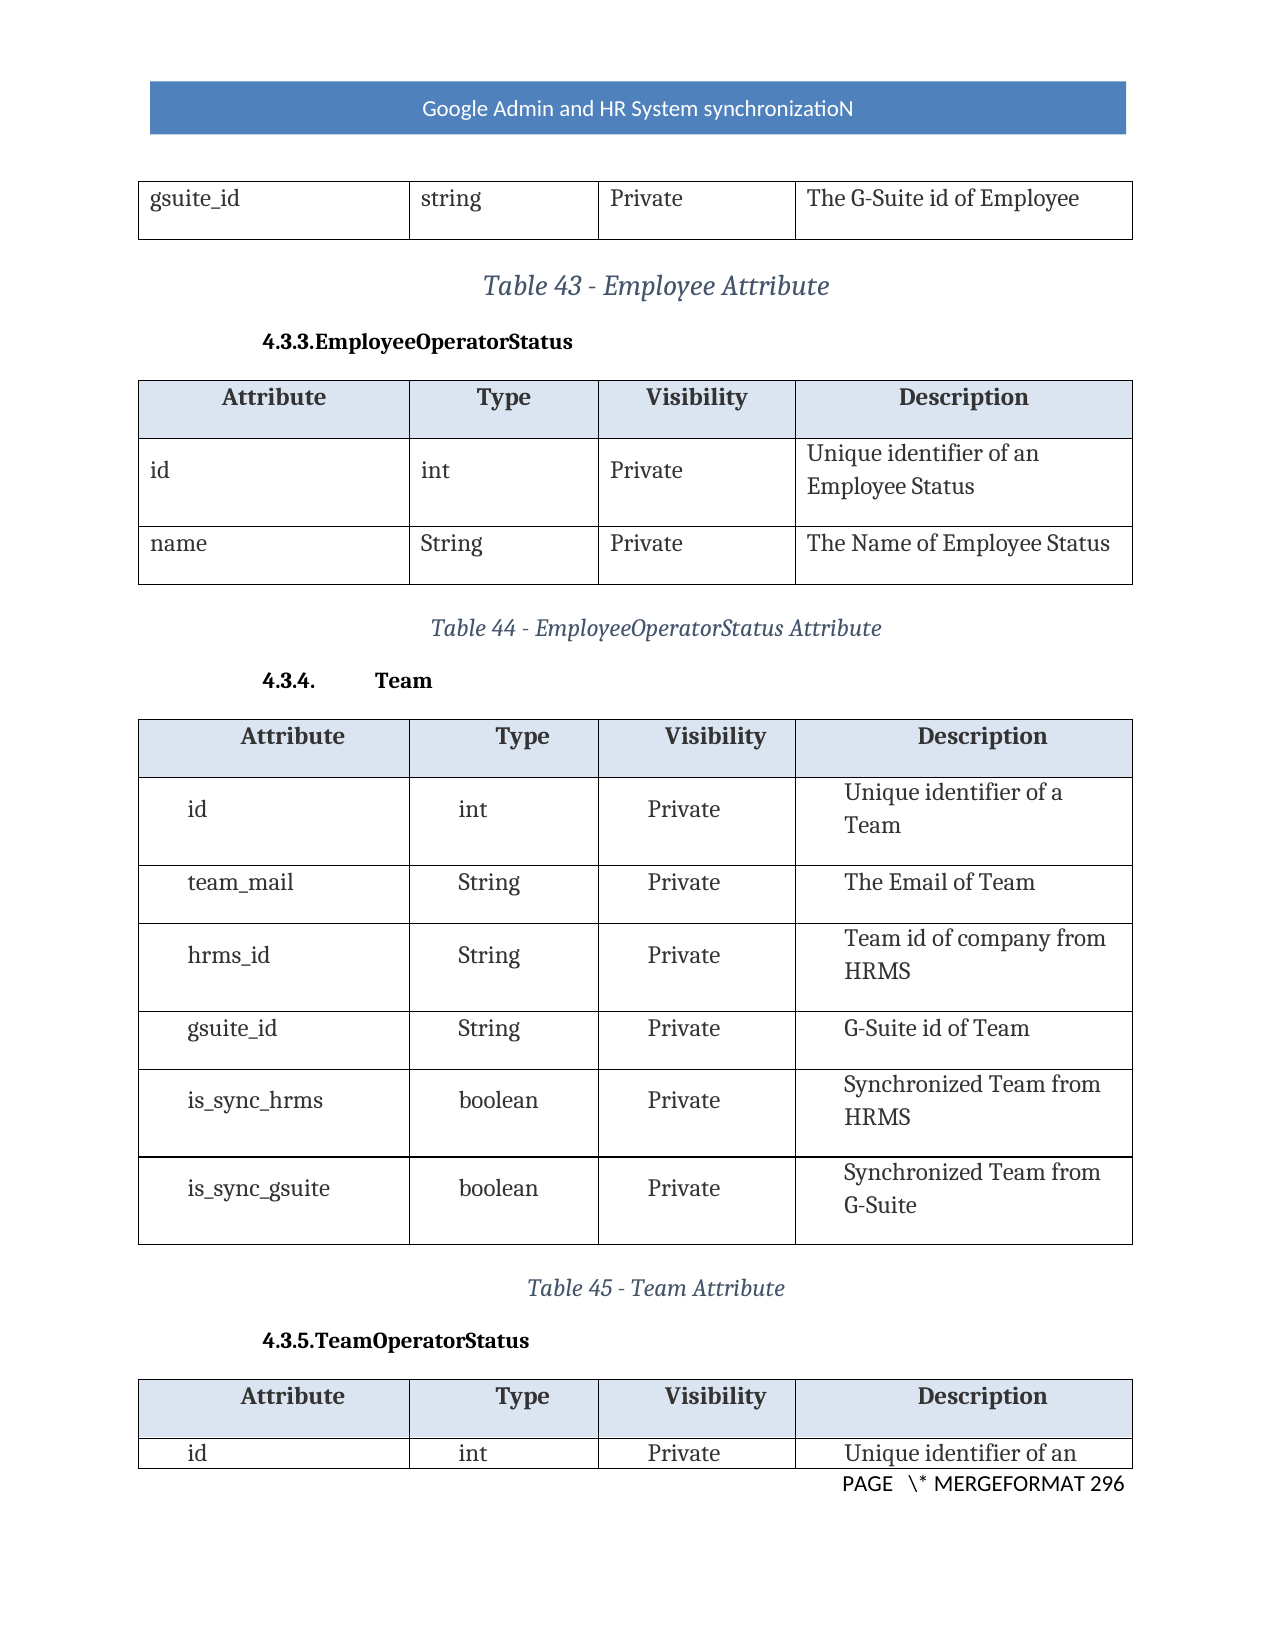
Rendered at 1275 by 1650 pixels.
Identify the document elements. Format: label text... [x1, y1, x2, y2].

table_header Attribute [139, 720, 409, 777]
table_header Attribute [139, 1380, 409, 1437]
table_cell Private [599, 778, 795, 865]
table_cell Private [599, 1158, 795, 1244]
table_cell String [410, 1012, 598, 1069]
table_cell Team id of company from HRMS [796, 924, 1132, 1011]
table_cell id [139, 778, 409, 865]
table_cell is_sync_gsuite [139, 1158, 409, 1244]
table_cell gsuite_id [139, 1012, 409, 1069]
table_cell name [139, 527, 409, 584]
table_cell Unique identifier of an Employee Status [796, 439, 1132, 526]
table_cell Synchronized Team from G-Suite [796, 1158, 1132, 1244]
table_header Visibility [599, 720, 795, 777]
table_cell hrms_id [139, 924, 409, 1011]
table_cell Private [599, 439, 795, 526]
table_cell Private [599, 866, 795, 923]
table_cell id [139, 1439, 409, 1468]
table_header Type [410, 381, 598, 438]
table_cell boolean [410, 1070, 598, 1156]
table_header Type [410, 720, 598, 777]
table_cell G-Suite id of Team [796, 1012, 1132, 1069]
subtitle TeamOperatorStatus [262, 1328, 1125, 1354]
table_cell int [410, 778, 598, 865]
table_cell int [410, 439, 598, 526]
table_header Type [410, 1380, 598, 1437]
table_cell Private [599, 1439, 795, 1468]
table_header Description [796, 1380, 1132, 1437]
table_cell team_mail [139, 866, 409, 923]
table_cell string [410, 182, 598, 239]
table_cell String [410, 924, 598, 1011]
table_cell The Name of Employee Status [796, 527, 1132, 584]
table_header Visibility [599, 381, 795, 438]
table_cell Private [599, 1012, 795, 1069]
table_cell Unique identifier of a Team [796, 778, 1132, 865]
table_header Visibility [599, 1380, 795, 1437]
table_cell String [410, 527, 598, 584]
subtitle Team [262, 668, 1125, 694]
table_cell Private [599, 1070, 795, 1156]
table_cell id [139, 439, 409, 526]
table_cell int [410, 1439, 598, 1468]
table_cell Synchronized Team from HRMS [796, 1070, 1132, 1156]
table_header Attribute [139, 381, 409, 438]
table_cell String [410, 866, 598, 923]
table_header Description [796, 381, 1132, 438]
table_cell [796, 1439, 1132, 1468]
table_cell boolean [410, 1158, 598, 1244]
table_header Description [796, 720, 1132, 777]
table_cell Private [599, 527, 795, 584]
table_cell Private [599, 924, 795, 1011]
table_cell The G-Suite id of Employee [796, 182, 1132, 239]
table_cell is_sync_hrms [139, 1070, 409, 1156]
table_cell gsuite_id [139, 182, 409, 239]
table_cell Private [599, 182, 795, 239]
table_cell The Email of Team [796, 866, 1132, 923]
subtitle EmployeeOperatorStatus [262, 329, 1125, 355]
